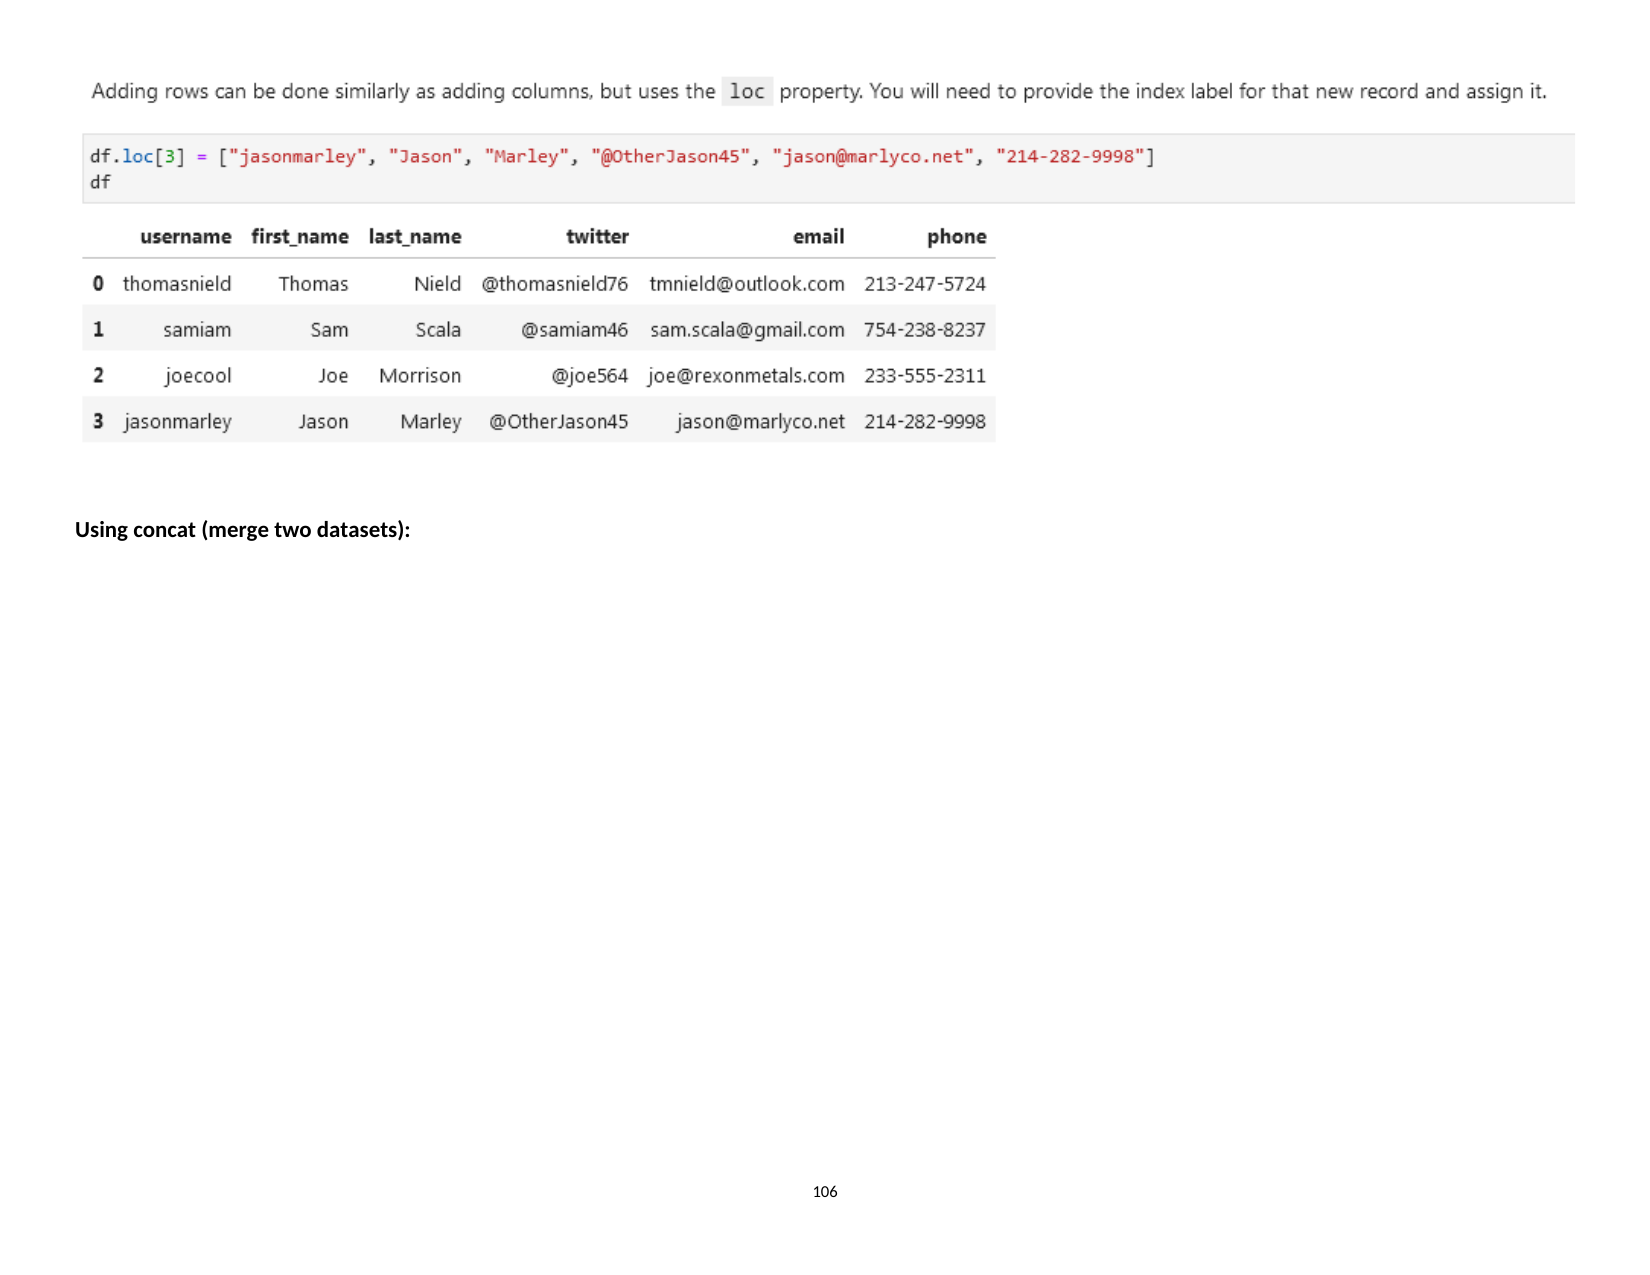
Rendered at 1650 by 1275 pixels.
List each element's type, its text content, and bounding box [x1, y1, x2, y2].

text Using concat (merge two datasets): [75, 515, 1575, 543]
picture [75, 75, 1575, 450]
